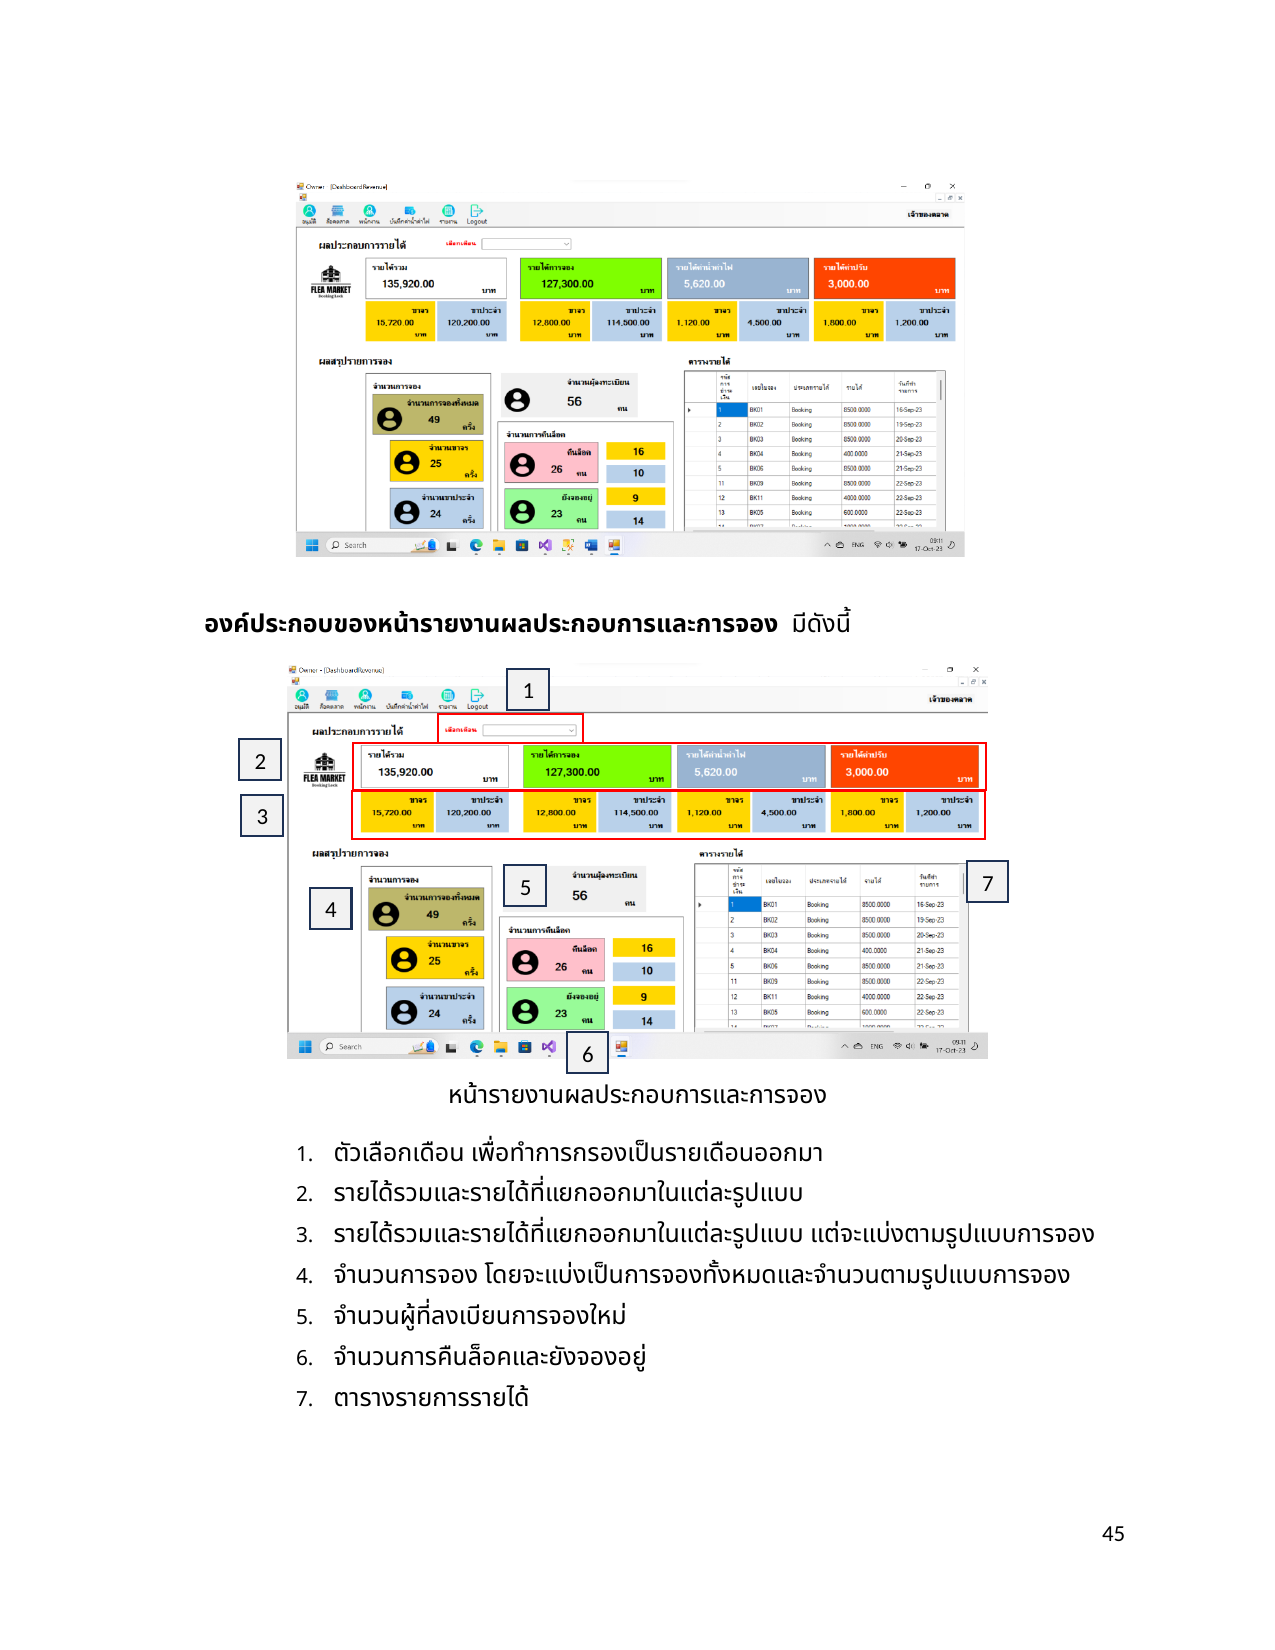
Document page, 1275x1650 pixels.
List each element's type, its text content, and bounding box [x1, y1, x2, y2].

list รายได้รวมและรายได้ที่แยกออกมาในแต่ละรูปแบบ [296, 1175, 1125, 1213]
list รายได้รวมและรายได้ที่แยกออกมาในแต่ละรูปแบบ แต่จะแบ่งตามรูปแบบการจอง [296, 1216, 1125, 1254]
list จำนวนการจอง โดยจะแบ่งเป็นการจองทั้งหมดและจำนวนตามรูปแบบการจอง [296, 1257, 1125, 1295]
list จำนวนผู้ที่ลงเบียนการจองใหม่ [296, 1298, 1125, 1336]
picture [287, 663, 988, 1059]
text หน้ารายงานผลประกอบการและการจอง [150, 1077, 1125, 1115]
list ตารางรายการรายได้ [296, 1379, 1125, 1417]
text องค์ประกอบของหน้ารายงานผลประกอบการและการจอง มีดังนี้ [150, 606, 1125, 644]
picture [295, 180, 965, 557]
list ตัวเลือกเดือน เพื่อทำการกรองเป็นรายเดือนออกมา [296, 1134, 1125, 1172]
list จำนวนการคืนล็อคและยังจองอยู่ [296, 1339, 1125, 1376]
